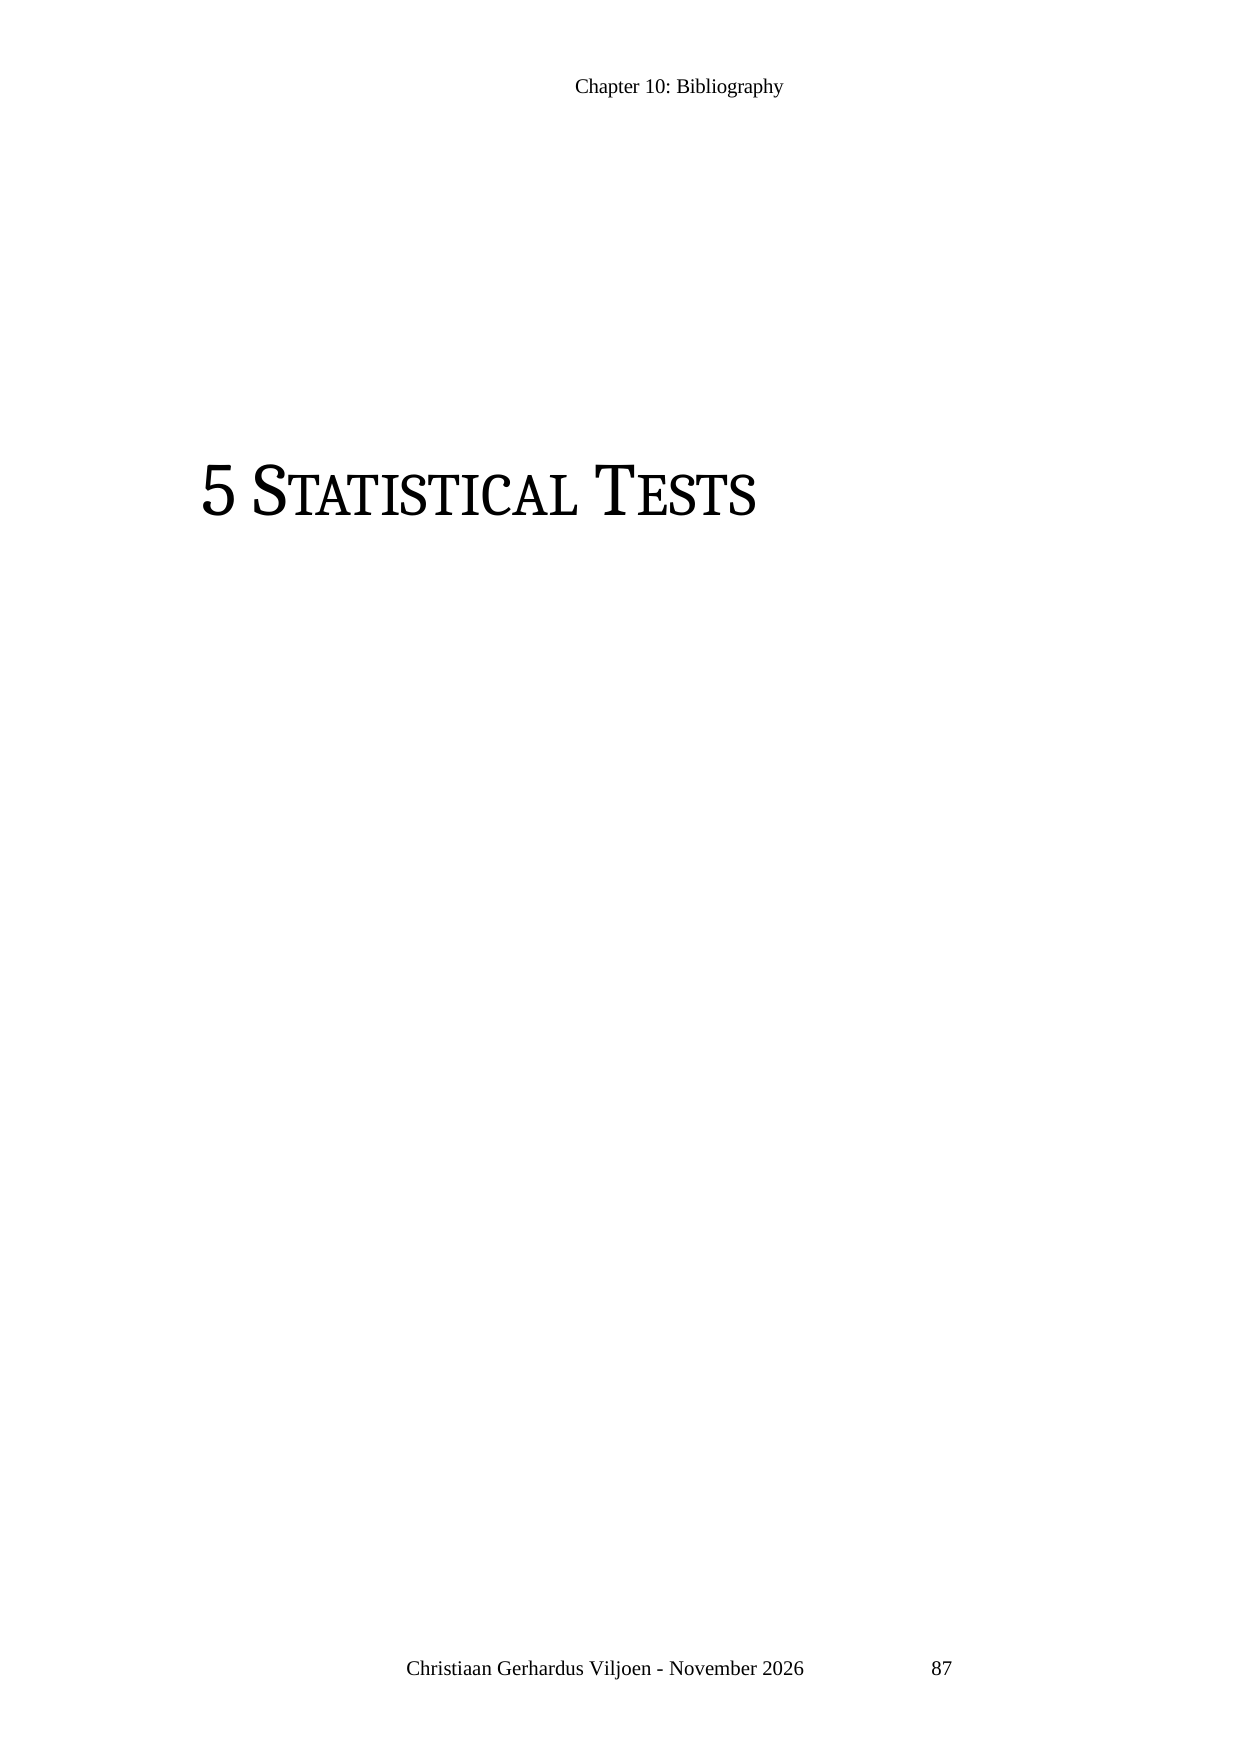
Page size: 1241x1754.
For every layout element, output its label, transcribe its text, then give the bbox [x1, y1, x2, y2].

subtitle Statistical Tests [201, 448, 1122, 534]
